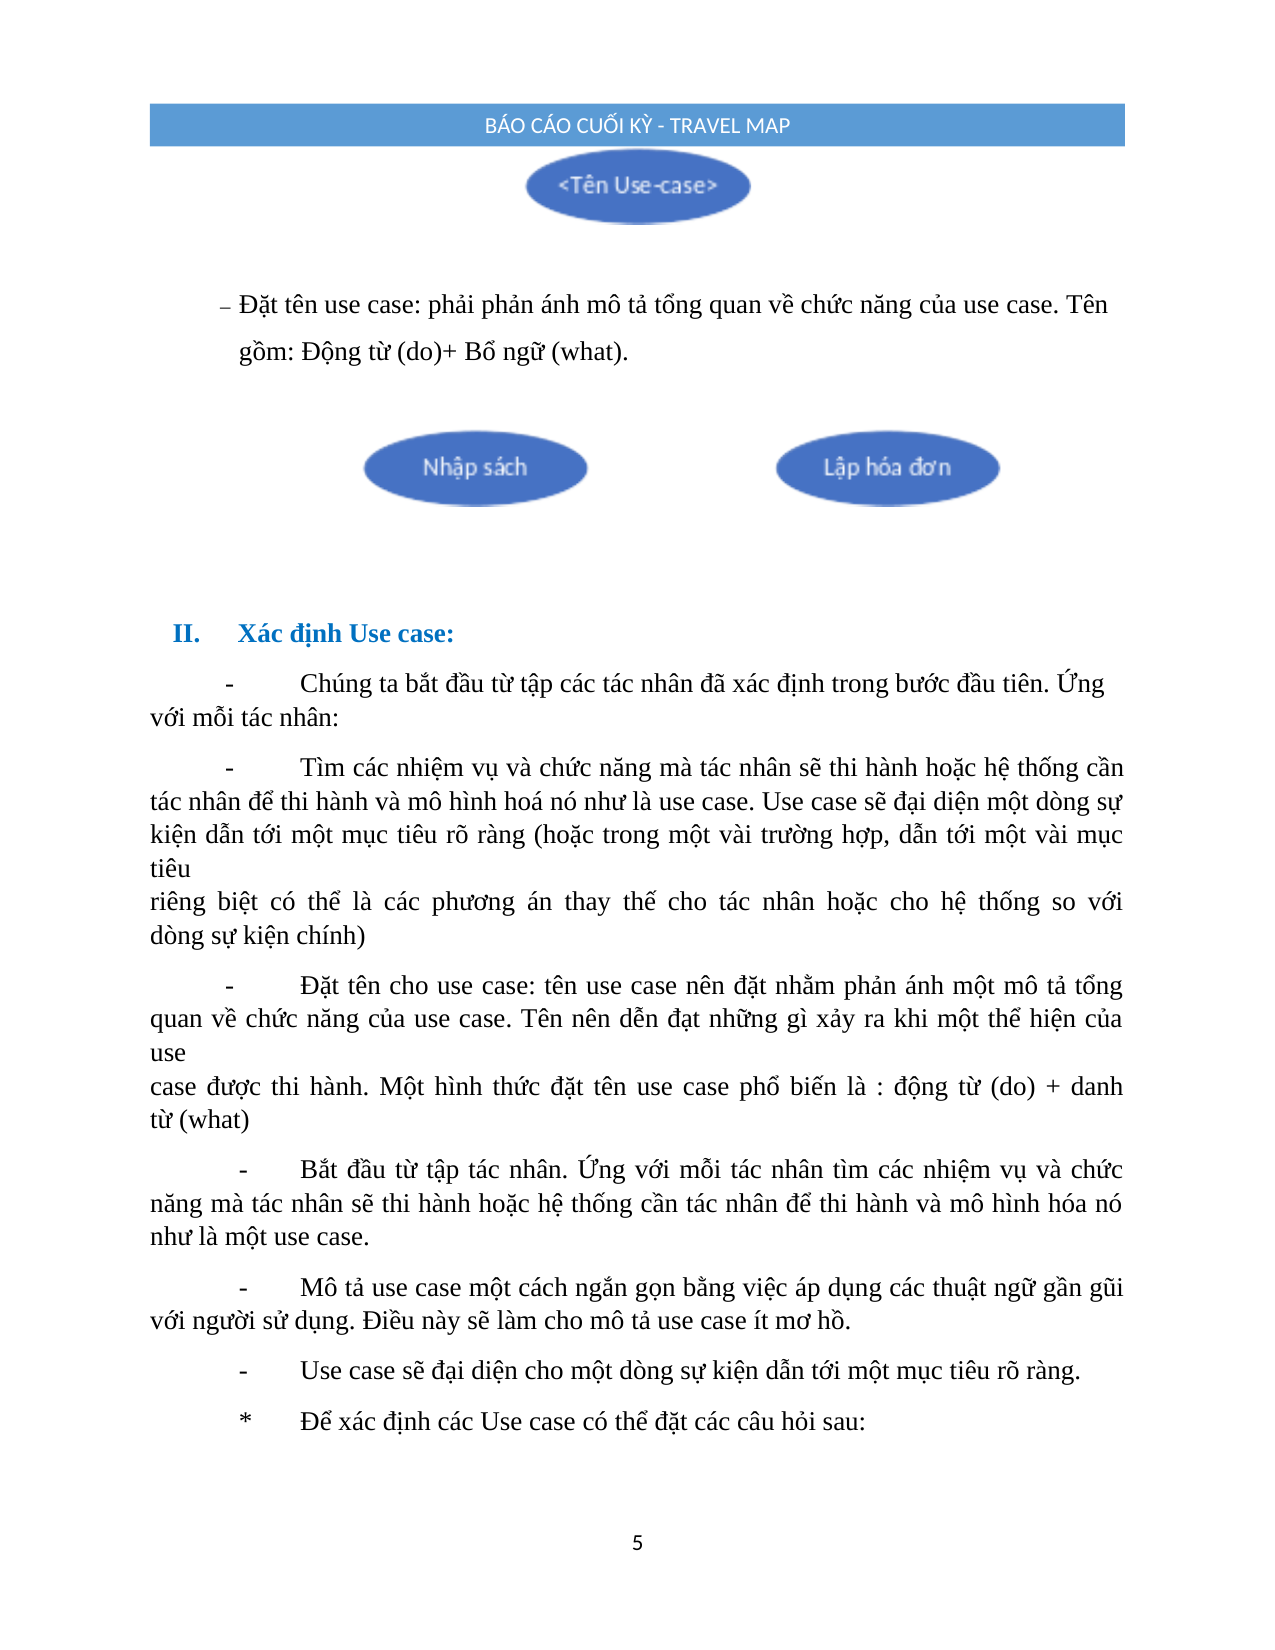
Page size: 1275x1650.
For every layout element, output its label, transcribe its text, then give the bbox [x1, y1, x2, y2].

text - Tìm các nhiệm vụ và chức năng mà tác nhân sẽ thi hành hoặc hệ thống cần tác nhân để thi hành và mô hình hoá nó như là use case. Use case sẽ đại diện một dòng sự kiện dẫn tới một mục tiêu rõ ràng (hoặc trong một vài trường hợp, dẫn tới một vài mục tiêu riêng biệt có thể là các phương án thay thế cho tác nhân hoặc cho hệ thống so với dòng sự kiện chính) [150, 751, 1125, 950]
list Đặt tên use case: phải phản ánh mô tả tổng quan về chức năng của use case. Tên gồm: Động từ (do)+ Bổ ngữ (what). [220, 288, 1124, 366]
text * Để xác định các Use case có thể đặt các câu hỏi sau: [150, 1405, 1125, 1436]
text - Mô tả use case một cách ngắn gọn bằng việc áp dụng các thuật ngữ gần gũi với người sử dụng. Điều này sẽ làm cho mô tả use case ít mơ hồ. [150, 1271, 1125, 1335]
text - Use case sẽ đại diện cho một dòng sự kiện dẫn tới một mục tiêu rõ ràng. [150, 1354, 1125, 1386]
text - Bắt đầu từ tập tác nhân. Ứng với mỗi tác nhân tìm các nhiệm vụ và chức năng mà tác nhân sẽ thi hành hoặc hệ thống cần tác nhân để thi hành và mô hình hóa nó như là một use case. [150, 1153, 1125, 1252]
list Xác định Use case: [200, 617, 1125, 648]
text - Chúng ta bắt đầu từ tập các tác nhân đã xác định trong bước đầu tiên. Ứng với mỗi tác nhân: [150, 667, 1125, 732]
text - Đặt tên cho use case: tên use case nên đặt nhằm phản ánh một mô tả tổng quan về chức năng của use case. Tên nên dễn đạt những gì xảy ra khi một thể hiện của use case được thi hành. Một hình thức đặt tên use case phổ biến là : động từ (do) + danh từ (what) [150, 969, 1125, 1134]
